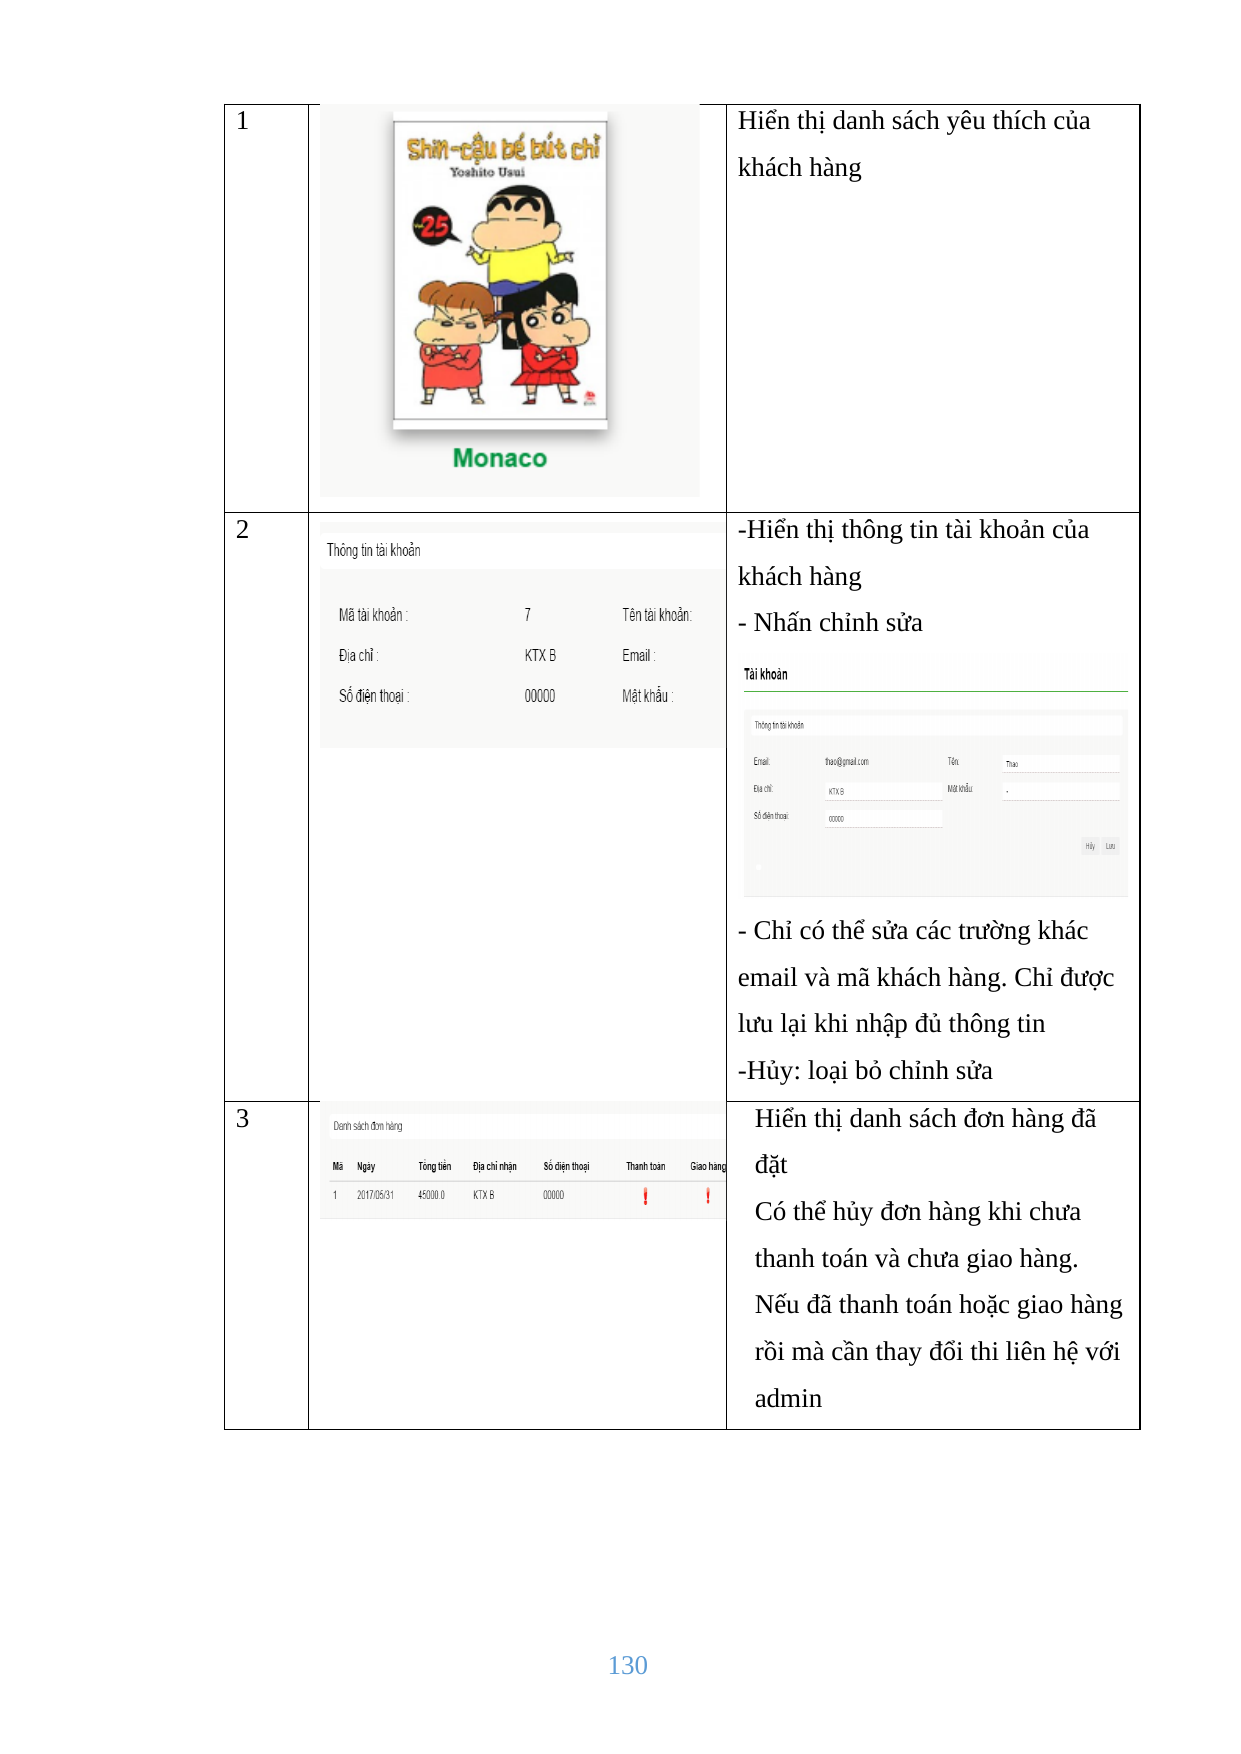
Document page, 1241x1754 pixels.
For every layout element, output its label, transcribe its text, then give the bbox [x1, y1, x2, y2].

picture [320, 513, 727, 748]
picture [320, 1101, 727, 1221]
table_cell -Hiển thị thông tin tài khoản của khách hàng - Nhấn chỉnh sửa - Chỉ có thể sửa các trường khác email và mã khách hàng. Chỉ được lưu lại khi nhập đủ thông tin -Hủy: loại bỏ chỉnh sửa [727, 513, 1139, 1101]
picture [737, 653, 1129, 899]
table_cell [309, 513, 726, 1101]
table_cell 3 [225, 1102, 308, 1428]
picture [320, 104, 700, 497]
table_cell [309, 1102, 726, 1428]
table_cell Hiển thị danh sách yêu thích của khách hàng [727, 105, 1139, 512]
table_cell Hiển thị danh sách đơn hàng đã đặt Có thể hủy đơn hàng khi chưa thanh toán và chưa giao hàng. Nếu đã thanh toán hoặc giao hàng rồi mà cần thay đổi thi liên hệ với admin [727, 1102, 1139, 1428]
table_cell 2 [225, 513, 308, 1101]
table_cell 1 [225, 105, 308, 512]
table_cell [309, 105, 726, 512]
